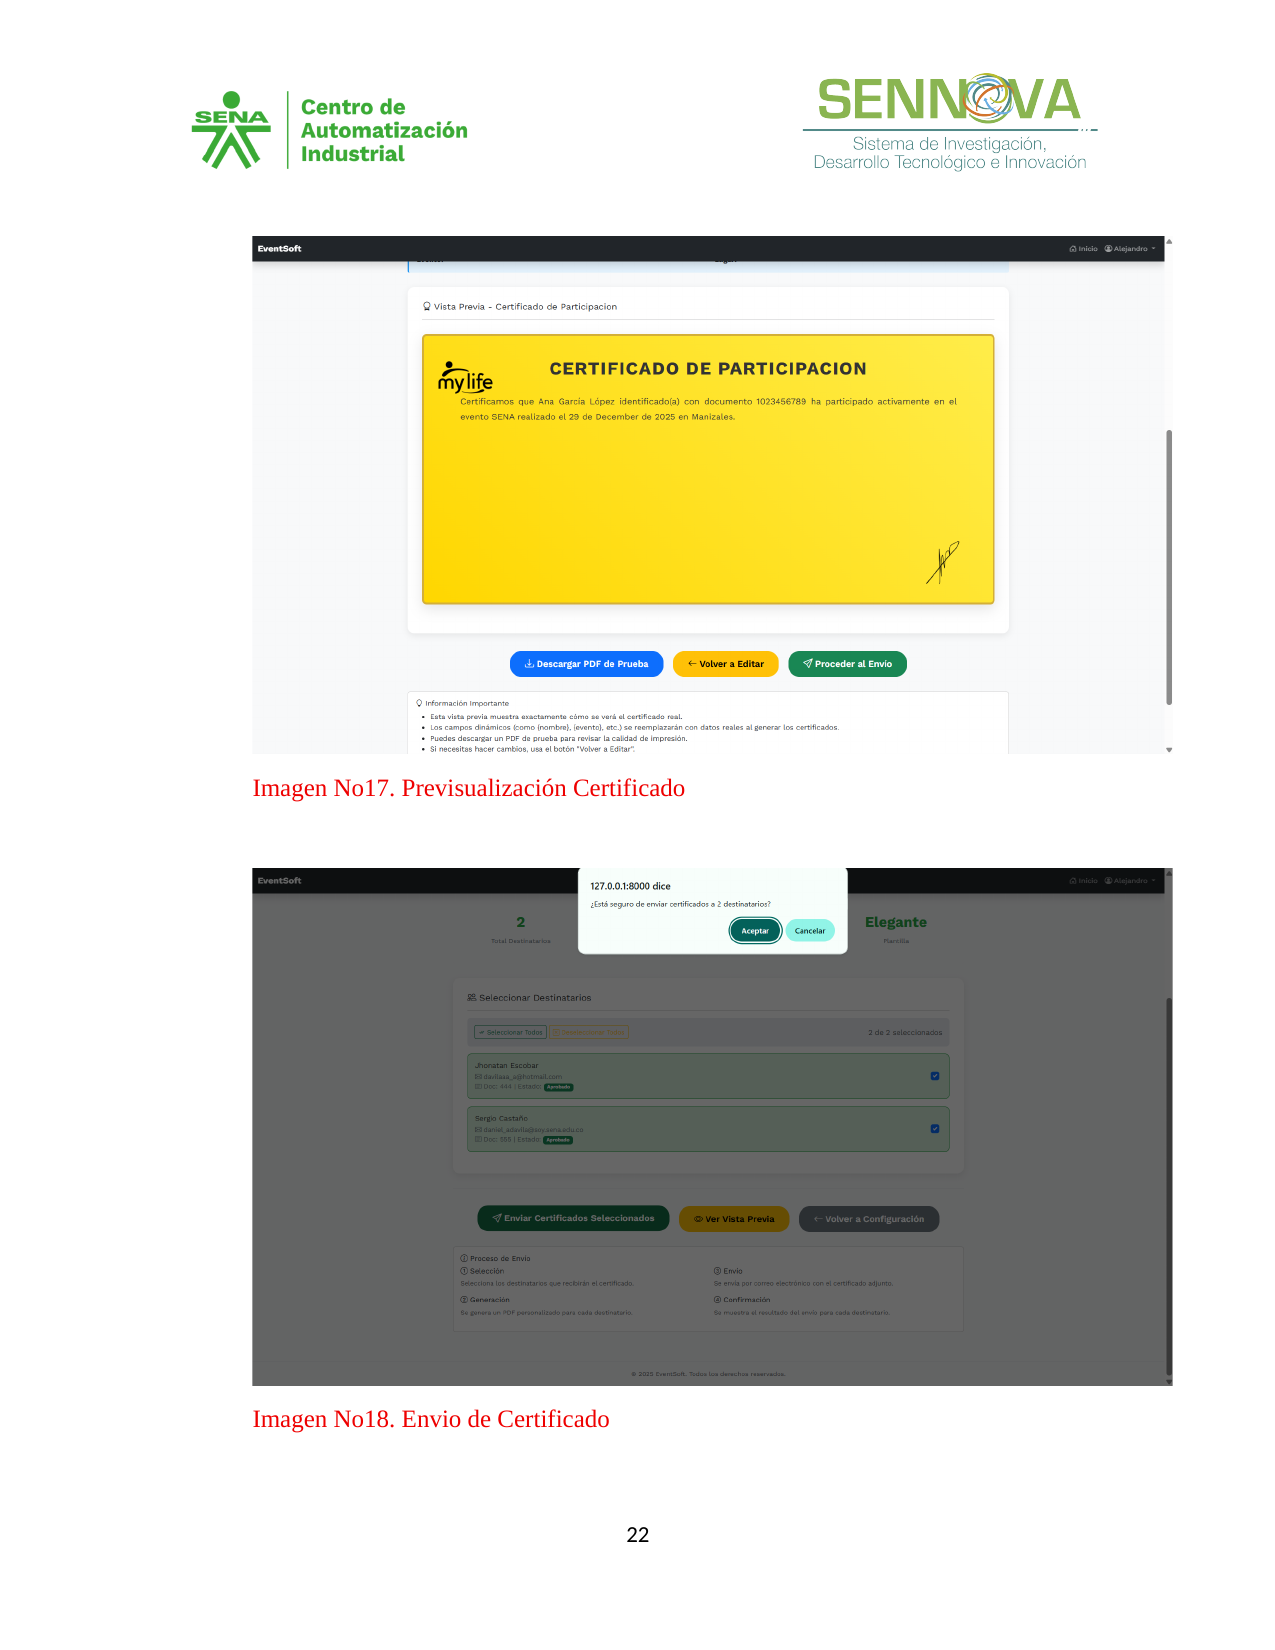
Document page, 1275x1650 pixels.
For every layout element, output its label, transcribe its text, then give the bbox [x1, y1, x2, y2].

picture [177, 78, 478, 174]
picture [802, 73, 1098, 174]
picture [252, 868, 1173, 1386]
text Imagen No18. Envio de Certificado [252, 1404, 1098, 1433]
text Imagen No17. Previsualización Certificado [252, 773, 1098, 801]
picture [252, 236, 1173, 754]
